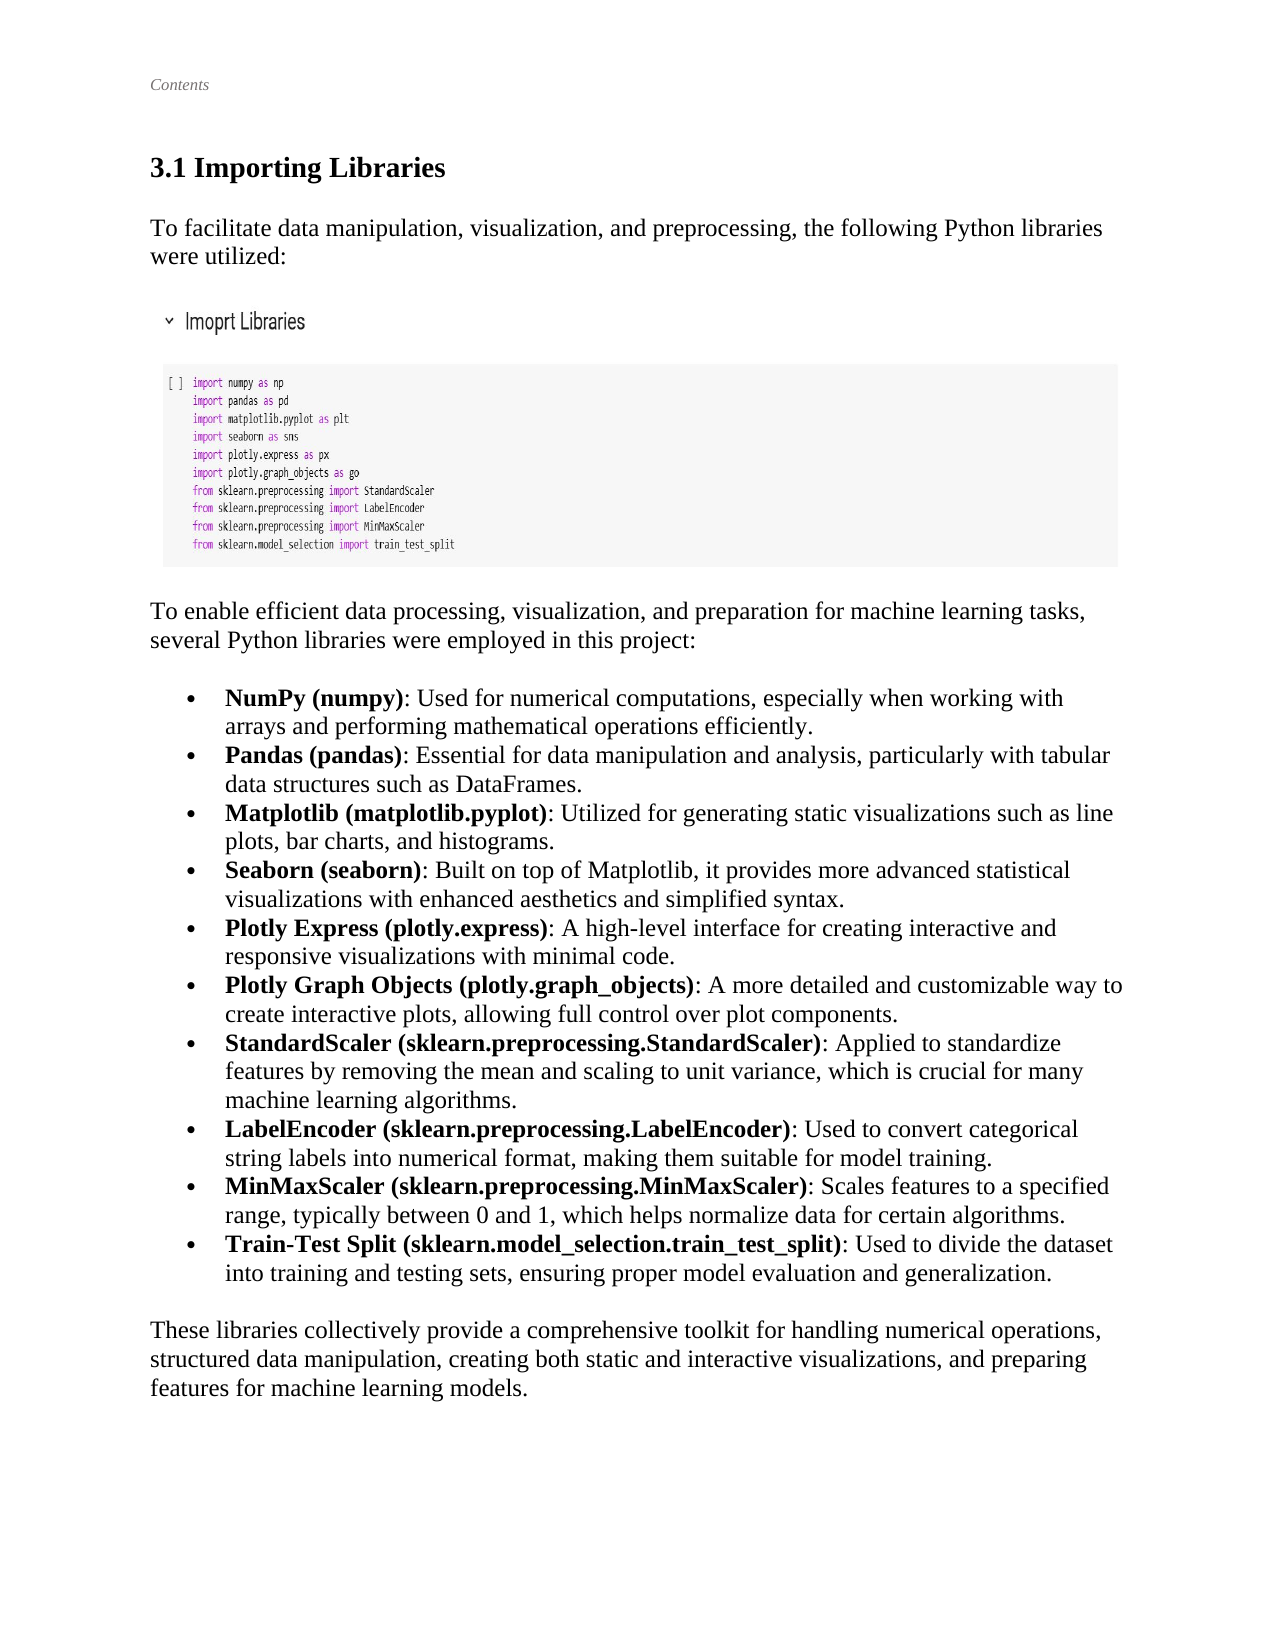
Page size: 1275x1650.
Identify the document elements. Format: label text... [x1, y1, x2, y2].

text To facilitate data manipulation, visualization, and preprocessing, the following Python libraries were utilized: [150, 213, 1125, 270]
list Pandas (pandas): Essential for data manipulation and analysis, particularly with tabular data structures such as DataFrames. [187, 740, 1125, 798]
list Matplotlib (matplotlib.pyplot): Utilized for generating static visualizations such as line plots, bar charts, and histograms. [187, 798, 1125, 855]
subtitle 3.1 Importing Libraries [150, 150, 1125, 183]
text To enable efficient data processing, visualization, and preparation for machine learning tasks, several Python libraries were employed in this project: [150, 596, 1125, 653]
list Plotly Express (plotly.express): A high-level interface for creating interactive and responsive visualizations with minimal code. [187, 913, 1125, 970]
text These libraries collectively provide a comprehensive toolkit for handling numerical operations, structured data manipulation, creating both static and interactive visualizations, and preparing features for machine learning models. [150, 1316, 1125, 1402]
list NumPy (numpy): Used for numerical computations, especially when working with arrays and performing mathematical operations efficiently. [187, 683, 1125, 740]
list Plotly Graph Objects (plotly.graph_objects): A more detailed and customizable way to create interactive plots, allowing full control over plot components. [187, 970, 1125, 1028]
list StandardScaler (sklearn.preprocessing.StandardScaler): Applied to standardize features by removing the mean and scaling to unit variance, which is crucial for many machine learning algorithms. [187, 1028, 1125, 1114]
list LabelEncoder (sklearn.preprocessing.LabelEncoder): Used to convert categorical string labels into numerical format, making them suitable for model training. [187, 1114, 1125, 1171]
list Seaborn (seaborn): Built on top of Matplotlib, it provides more advanced statistical visualizations with enhanced aesthetics and simplified syntax. [187, 855, 1125, 913]
list MinMaxScaler (sklearn.preprocessing.MinMaxScaler): Scales features to a specified range, typically between 0 and 1, which helps normalize data for certain algorithms. [187, 1171, 1125, 1229]
list Train-Test Split (sklearn.model_selection.train_test_split): Used to divide the dataset into training and testing sets, ensuring proper model evaluation and generalization. [187, 1229, 1125, 1286]
picture [150, 299, 1128, 567]
